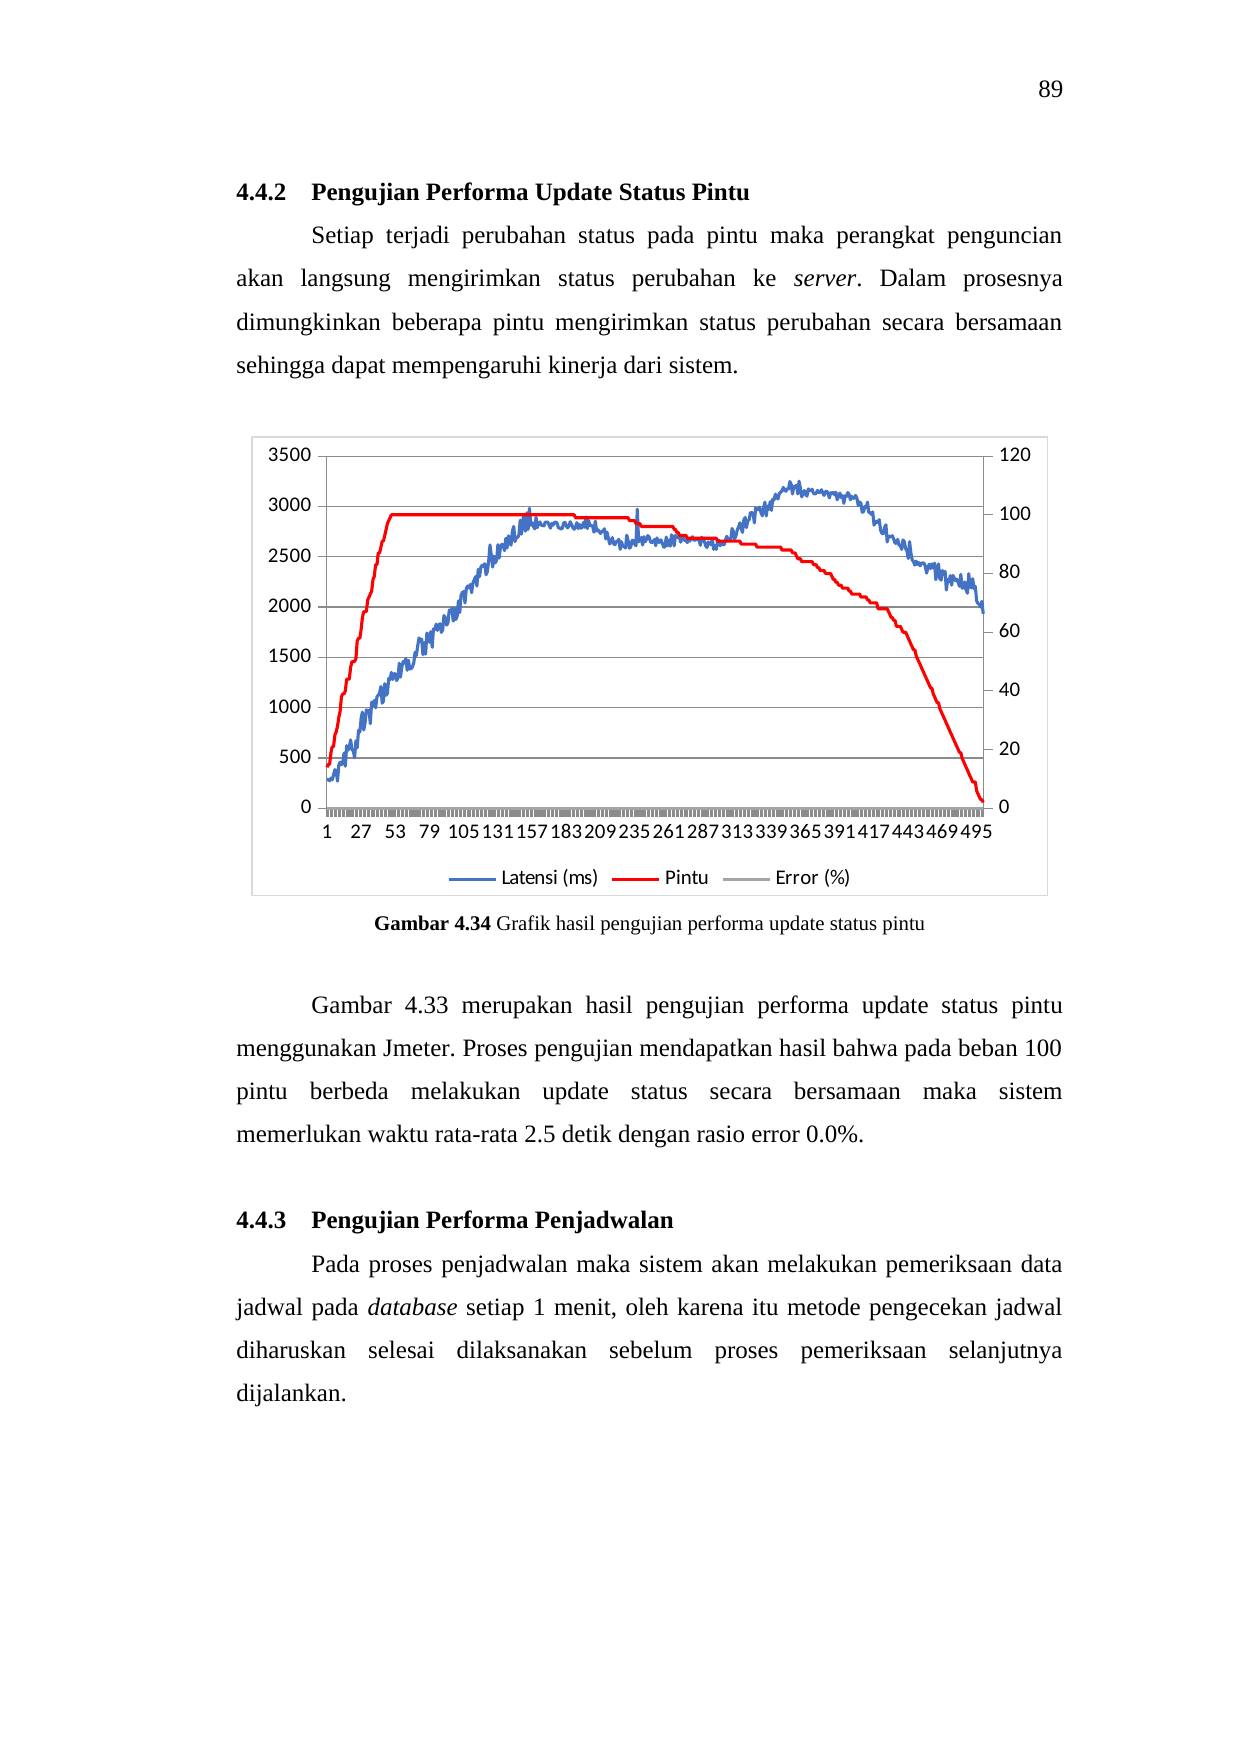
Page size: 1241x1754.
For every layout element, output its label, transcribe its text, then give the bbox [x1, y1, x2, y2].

text Pengujian Performa Update Status Pintu [236, 177, 1063, 206]
text Setiap terjadi perubahan status pada pintu maka perangkat penguncian akan langsung mengirimkan status perubahan ke server. Dalam prosesnya dimungkinkan beberapa pintu mengirimkan status perubahan secara bersamaan sehingga dapat mempengaruhi kinerja dari sistem. [236, 220, 1063, 378]
text Pada proses penjadwalan maka sistem akan melakukan pemeriksaan data jadwal pada database setiap 1 menit, oleh karena itu metode pengecekan jadwal diharuskan selesai dilaksanakan sebelum proses pemeriksaan selanjutnya dijalankan. [236, 1249, 1063, 1407]
text Gambar 4.34 Grafik hasil pengujian performa update status pintu [236, 911, 1063, 935]
text Gambar 4.33 merupakan hasil pengujian performa update status pintu menggunakan Jmeter. Proses pengujian mendapatkan hasil bahwa pada beban 100 pintu berbeda melakukan update status secara bersamaan maka sistem memerlukan waktu rata-rata 2.5 detik dengan rasio error 0.0%. [236, 990, 1063, 1148]
text Pengujian Performa Penjadwalan [236, 1206, 1063, 1234]
